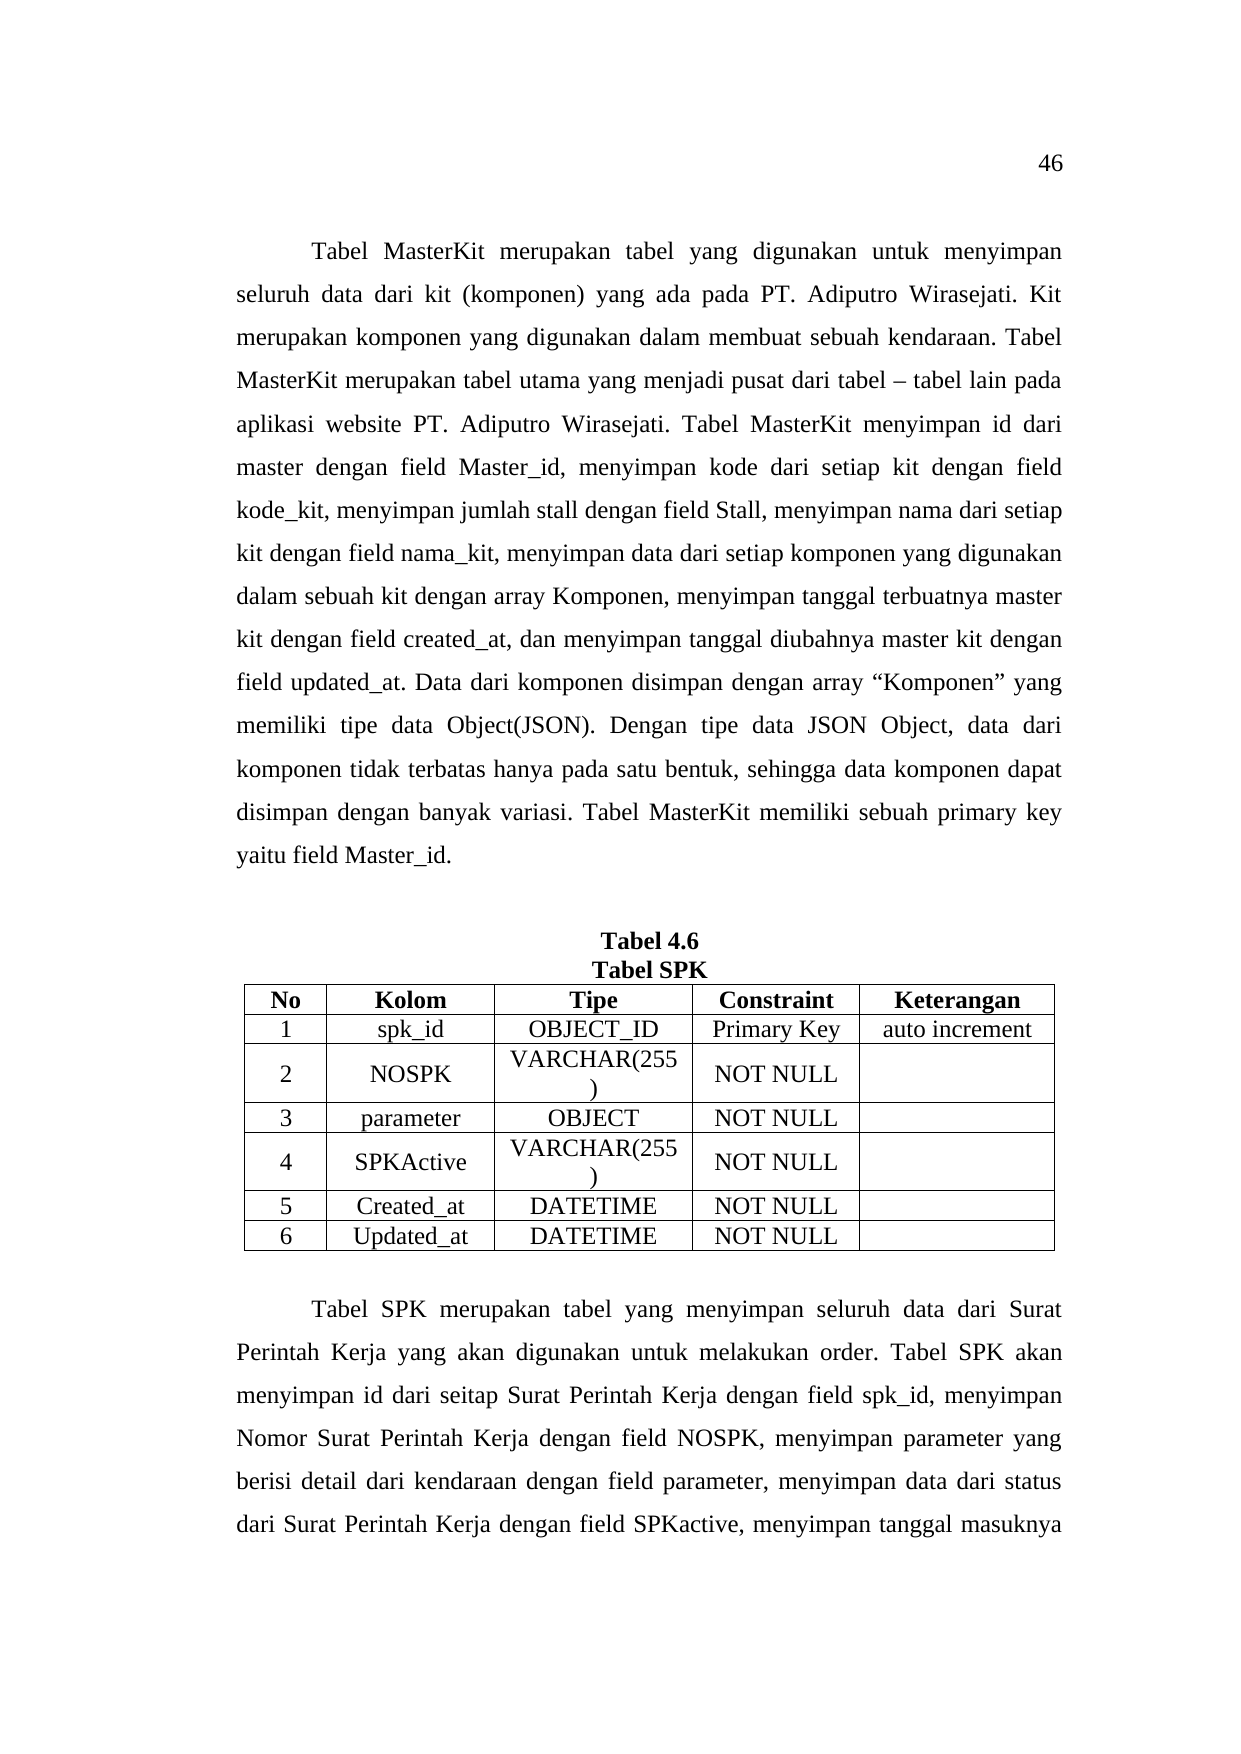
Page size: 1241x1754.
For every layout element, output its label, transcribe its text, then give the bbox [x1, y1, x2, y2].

table_cell [860, 1103, 1054, 1132]
table_cell Created_at [327, 1191, 494, 1220]
table_cell DATETIME [495, 1191, 692, 1220]
table_cell [860, 1133, 1054, 1190]
table_header Keterangan [860, 985, 1054, 1013]
table_cell [860, 1044, 1054, 1102]
table_cell spk_id [327, 1015, 494, 1043]
table_cell OBJECT_ID [495, 1015, 692, 1043]
table_cell VARCHAR(255) [495, 1133, 692, 1190]
table_header Kolom [327, 985, 494, 1013]
table_cell Primary Key [693, 1015, 859, 1043]
table_cell SPKActive [327, 1133, 494, 1190]
table_cell NOT NULL [693, 1133, 859, 1190]
table_cell 6 [245, 1221, 326, 1250]
table_cell 4 [245, 1133, 326, 1190]
table_cell 2 [245, 1044, 326, 1102]
table_cell VARCHAR(255) [495, 1044, 692, 1102]
table_cell auto increment [860, 1015, 1054, 1043]
text Tabel 4.6 Tabel SPK [236, 926, 1063, 984]
text Tabel MasterKit merupakan tabel yang digunakan untuk menyimpan seluruh data dari kit (komponen) yang ada pada PT. Adiputro Wirasejati. Kit merupakan komponen yang digunakan dalam membuat sebuah kendaraan. Tabel MasterKit merupakan tabel utama yang menjadi pusat dari tabel – tabel lain pada aplikasi website PT. Adiputro Wirasejati. Tabel MasterKit menyimpan id dari master dengan field Master_id, menyimpan kode dari setiap kit dengan field kode_kit, menyimpan jumlah stall dengan field Stall, menyimpan nama dari setiap kit dengan field nama_kit, menyimpan data dari setiap komponen yang digunakan dalam sebuah kit dengan array Komponen, menyimpan tanggal terbuatnya master kit dengan field created_at, dan menyimpan tanggal diubahnya master kit dengan field updated_at. Data dari komponen disimpan dengan array “Komponen” yang memiliki tipe data Object(JSON). Dengan tipe data JSON Object, data dari komponen tidak terbatas hanya pada satu bentuk, sehingga data komponen dapat disimpan dengan banyak variasi. Tabel MasterKit memiliki sebuah primary key yaitu field Master_id. [236, 236, 1063, 869]
table_cell parameter [327, 1103, 494, 1132]
table_header No [245, 985, 326, 1013]
table_header Tipe [495, 985, 692, 1013]
table_cell NOT NULL [693, 1191, 859, 1220]
table_cell DATETIME [495, 1221, 692, 1250]
table_header Constraint [693, 985, 859, 1013]
table_cell NOSPK [327, 1044, 494, 1102]
table_cell NOT NULL [693, 1044, 859, 1102]
table_cell OBJECT [495, 1103, 692, 1132]
table_cell [860, 1191, 1054, 1220]
table_cell 5 [245, 1191, 326, 1220]
table_cell Updated_at [327, 1221, 494, 1250]
table_cell 3 [245, 1103, 326, 1132]
table_cell 1 [245, 1015, 326, 1043]
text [236, 1294, 1063, 1538]
table_cell NOT NULL [693, 1221, 859, 1250]
table_cell [860, 1221, 1054, 1250]
table_cell NOT NULL [693, 1103, 859, 1132]
